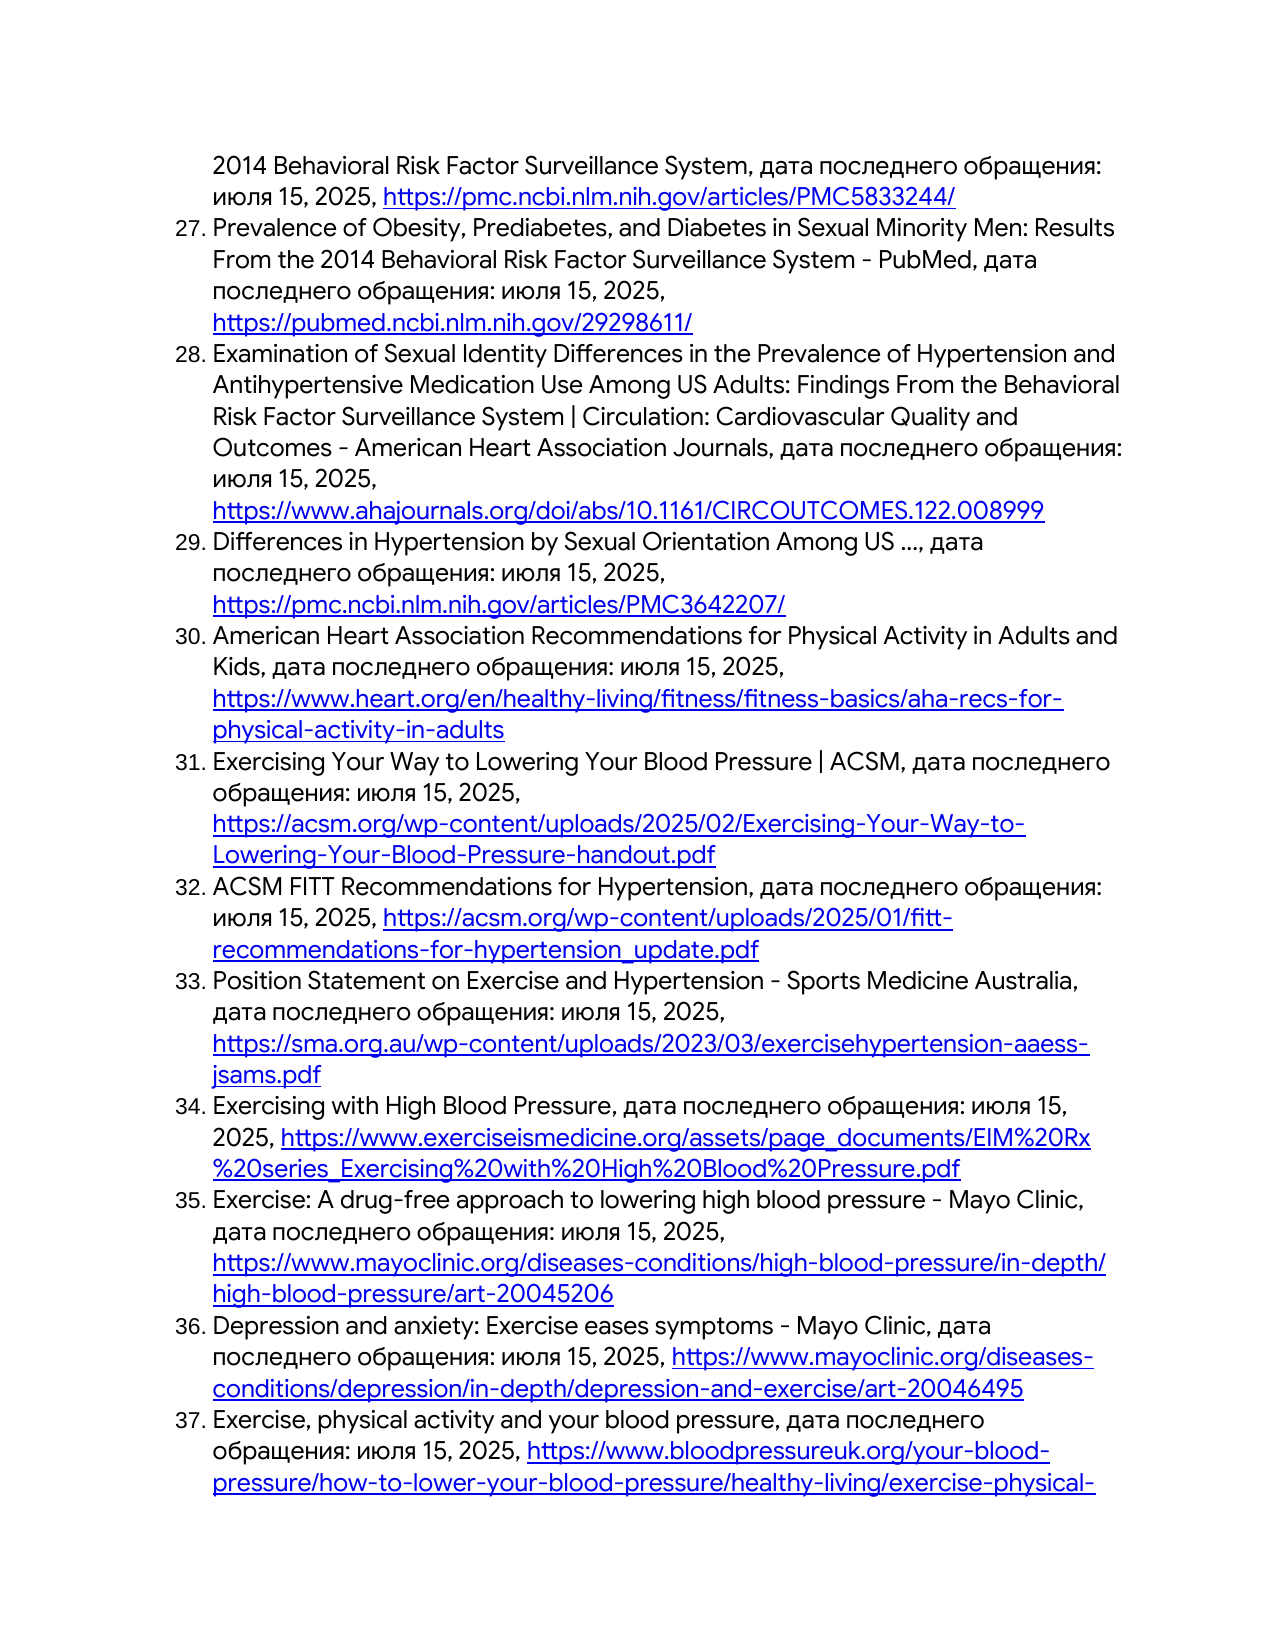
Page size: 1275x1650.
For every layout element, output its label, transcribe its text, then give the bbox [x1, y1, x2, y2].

list Exercising Your Way to Lowering Your Blood Pressure | ACSM, дата последнего обращения: июля 15, 2025, https://acsm.org/wp-content/uploads/2025/02/Exercising-Your-Way-to-Lowering-Your-Blood-Pressure-handout.pdf [175, 746, 1125, 871]
list Position Statement on Exercise and Hypertension - Sports Medicine Australia, дата последнего обращения: июля 15, 2025, https://sma.org.au/wp-content/uploads/2023/03/exercisehypertension-aaess-jsams.pdf [175, 965, 1125, 1091]
list Differences in Hypertension by Sexual Orientation Among US ..., дата последнего обращения: июля 15, 2025, https://pmc.ncbi.nlm.nih.gov/articles/PMC3642207/ [175, 526, 1125, 620]
list Exercising with High Blood Pressure, дата последнего обращения: июля 15, 2025, https://www.exerciseismedicine.org/assets/page_documents/EIM%20Rx%20series_Exercising%20with%20High%20Blood%20Pressure.pdf [175, 1091, 1125, 1185]
list Exercise: A drug-free approach to lowering high blood pressure - Mayo Clinic, дата последнего обращения: июля 15, 2025, https://www.mayoclinic.org/diseases-conditions/high-blood-pressure/in-depth/high-blood-pressure/art-20045206 [175, 1185, 1125, 1310]
list Examination of Sexual Identity Differences in the Prevalence of Hypertension and Antihypertensive Medication Use Among US Adults: Findings From the Behavioral Risk Factor Surveillance System | Circulation: Cardiovascular Quality and Outcomes - American Heart Association Journals, дата последнего обращения: июля 15, 2025, https://www.ahajournals.org/doi/abs/10.1161/CIRCOUTCOMES.122.008999 [175, 338, 1125, 526]
list American Heart Association Recommendations for Physical Activity in Adults and Kids, дата последнего обращения: июля 15, 2025, https://www.heart.org/en/healthy-living/fitness/fitness-basics/aha-recs-for-physical-activity-in-adults [175, 620, 1125, 746]
list Prevalence of Obesity, Prediabetes, and Diabetes in Sexual Minority Men: Results From the 2014 Behavioral Risk Factor Surveillance System - PubMed, дата последнего обращения: июля 15, 2025, https://pubmed.ncbi.nlm.nih.gov/29298611/ [175, 213, 1125, 338]
list ACSM FITT Recommendations for Hypertension, дата последнего обращения: июля 15, 2025, https://acsm.org/wp-content/uploads/2025/01/fitt-recommendations-for-hypertension_update.pdf [175, 871, 1125, 965]
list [175, 1404, 1125, 1498]
list Depression and anxiety: Exercise eases symptoms - Mayo Clinic, дата последнего обращения: июля 15, 2025, https://www.mayoclinic.org/diseases-conditions/depression/in-depth/depression-and-exercise/art-20046495 [175, 1310, 1125, 1404]
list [175, 150, 1125, 213]
